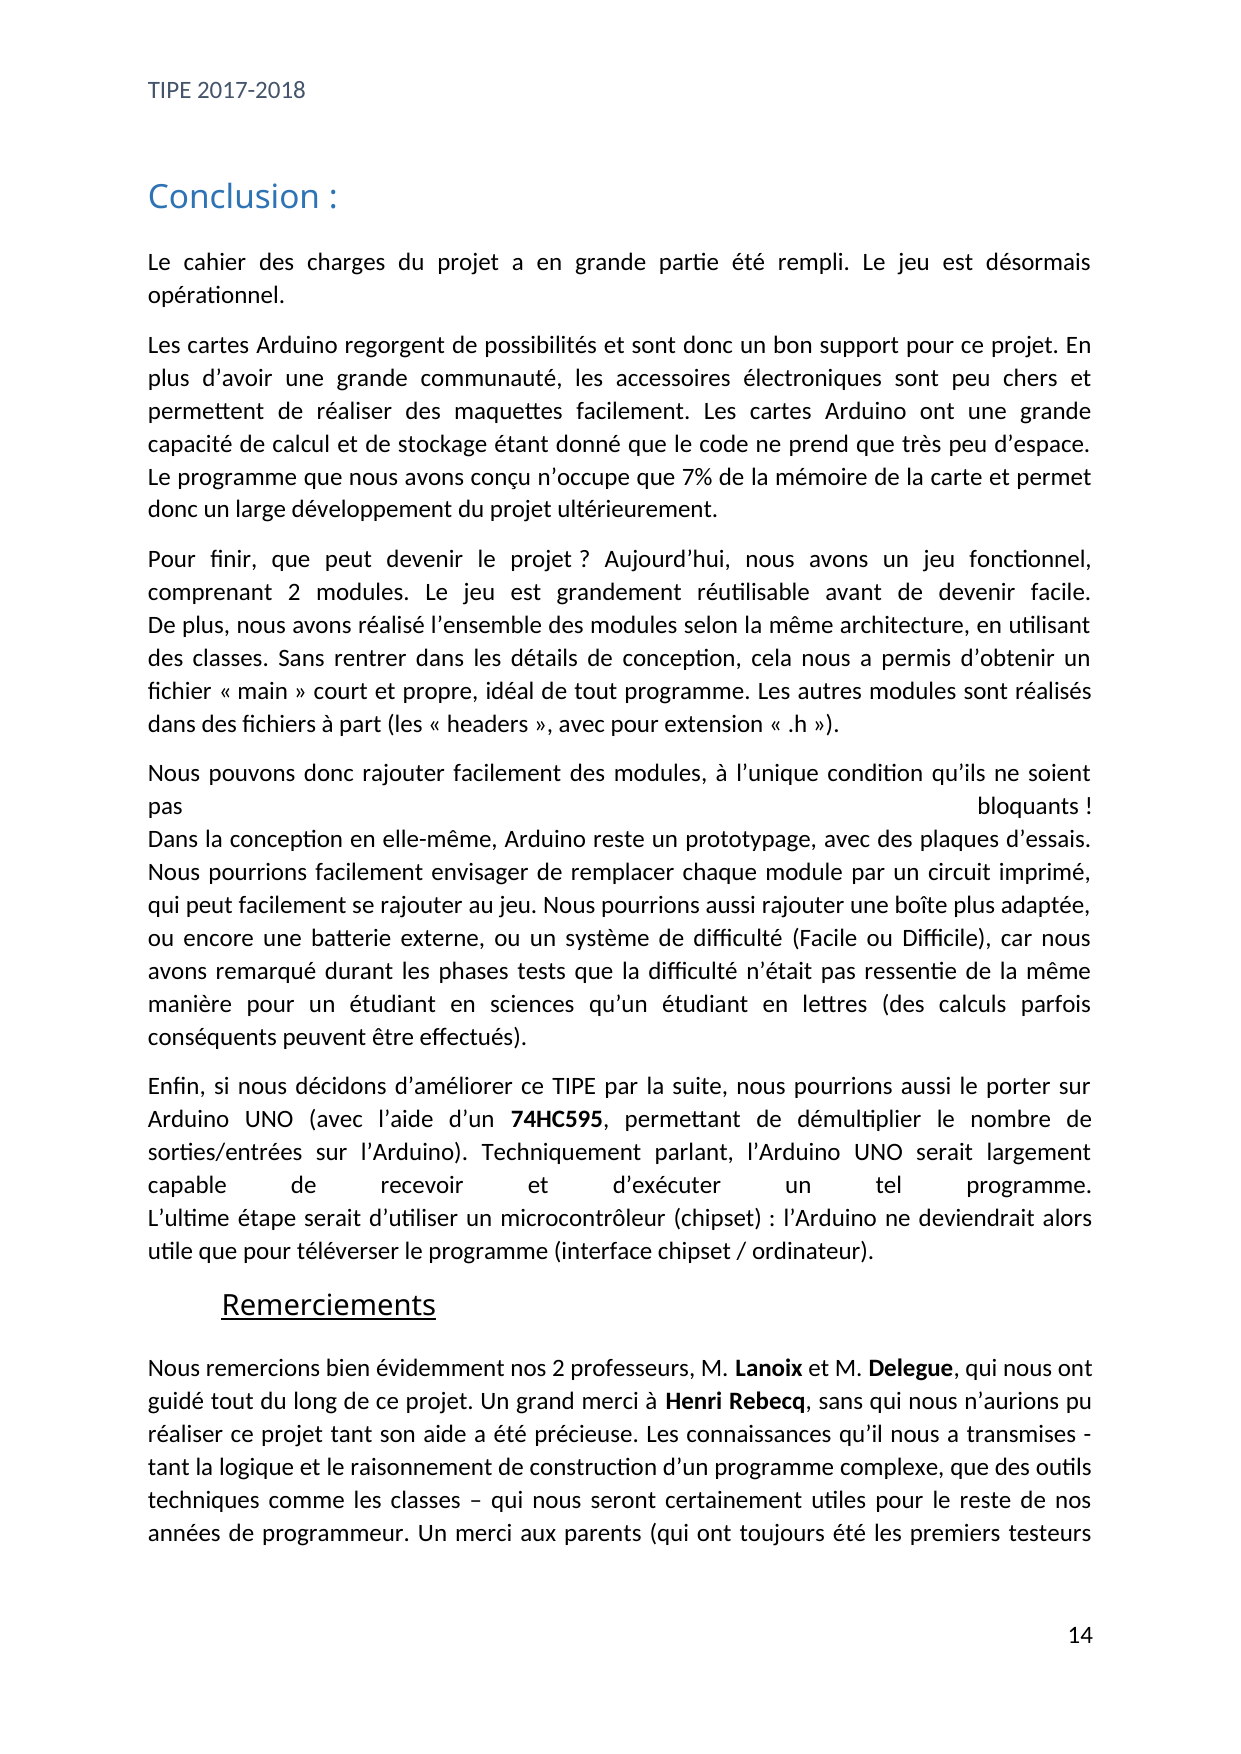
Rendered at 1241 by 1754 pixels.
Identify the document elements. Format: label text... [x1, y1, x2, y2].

text Pour finir, que peut devenir le projet ? Aujourd’hui, nous avons un jeu fonctionnel, comprenant 2 modules. Le jeu est grandement réutilisable avant de devenir facile. De plus, nous avons réalisé l’ensemble des modules selon la même architecture, en utilisant des classes. Sans rentrer dans les détails de conception, cela nous a permis d’obtenir un fichier « main » court et propre, idéal de tout programme. Les autres modules sont réalisés dans des fichiers à part (les « headers », avec pour extension « .h »). [148, 543, 1093, 738]
text Enfin, si nous décidons d’améliorer ce TIPE par la suite, nous pourrions aussi le porter sur Arduino UNO (avec l’aide d’un 74HC595, permettant de démultiplier le nombre de sorties/entrées sur l’Arduino). Techniquement parlant, l’Arduino UNO serait largement capable de recevoir et d’exécuter un tel programme. L’ultime étape serait d’utiliser un microcontrôleur (chipset) : l’Arduino ne deviendrait alors utile que pour téléverser le programme (interface chipset / ordinateur). [148, 1070, 1093, 1265]
subtitle Remerciements [148, 1284, 1093, 1324]
text Le cahier des charges du projet a en grande partie été rempli. Le jeu est désormais opérationnel. [148, 247, 1093, 310]
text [148, 1352, 1093, 1547]
subtitle Conclusion : [148, 173, 1093, 218]
text Les cartes Arduino regorgent de possibilités et sont donc un bon support pour ce projet. En plus d’avoir une grande communauté, les accessoires électroniques sont peu chers et permettent de réaliser des maquettes facilement. Les cartes Arduino ont une grande capacité de calcul et de stockage étant donné que le code ne prend que très peu d’espace. Le programme que nous avons conçu n’occupe que 7% de la mémoire de la carte et permet donc un large développement du projet ultérieurement. [148, 329, 1093, 524]
text Nous pouvons donc rajouter facilement des modules, à l’unique condition qu’ils ne soient pas bloquants ! Dans la conception en elle-même, Arduino reste un prototypage, avec des plaques d’essais. Nous pourrions facilement envisager de remplacer chaque module par un circuit imprimé, qui peut facilement se rajouter au jeu. Nous pourrions aussi rajouter une boîte plus adaptée, ou encore une batterie externe, ou un système de difficulté (Facile ou Difficile), car nous avons remarqué durant les phases tests que la difficulté n’était pas ressentie de la même manière pour un étudiant en sciences qu’un étudiant en lettres (des calculs parfois conséquents peuvent être effectués). [148, 757, 1093, 1051]
